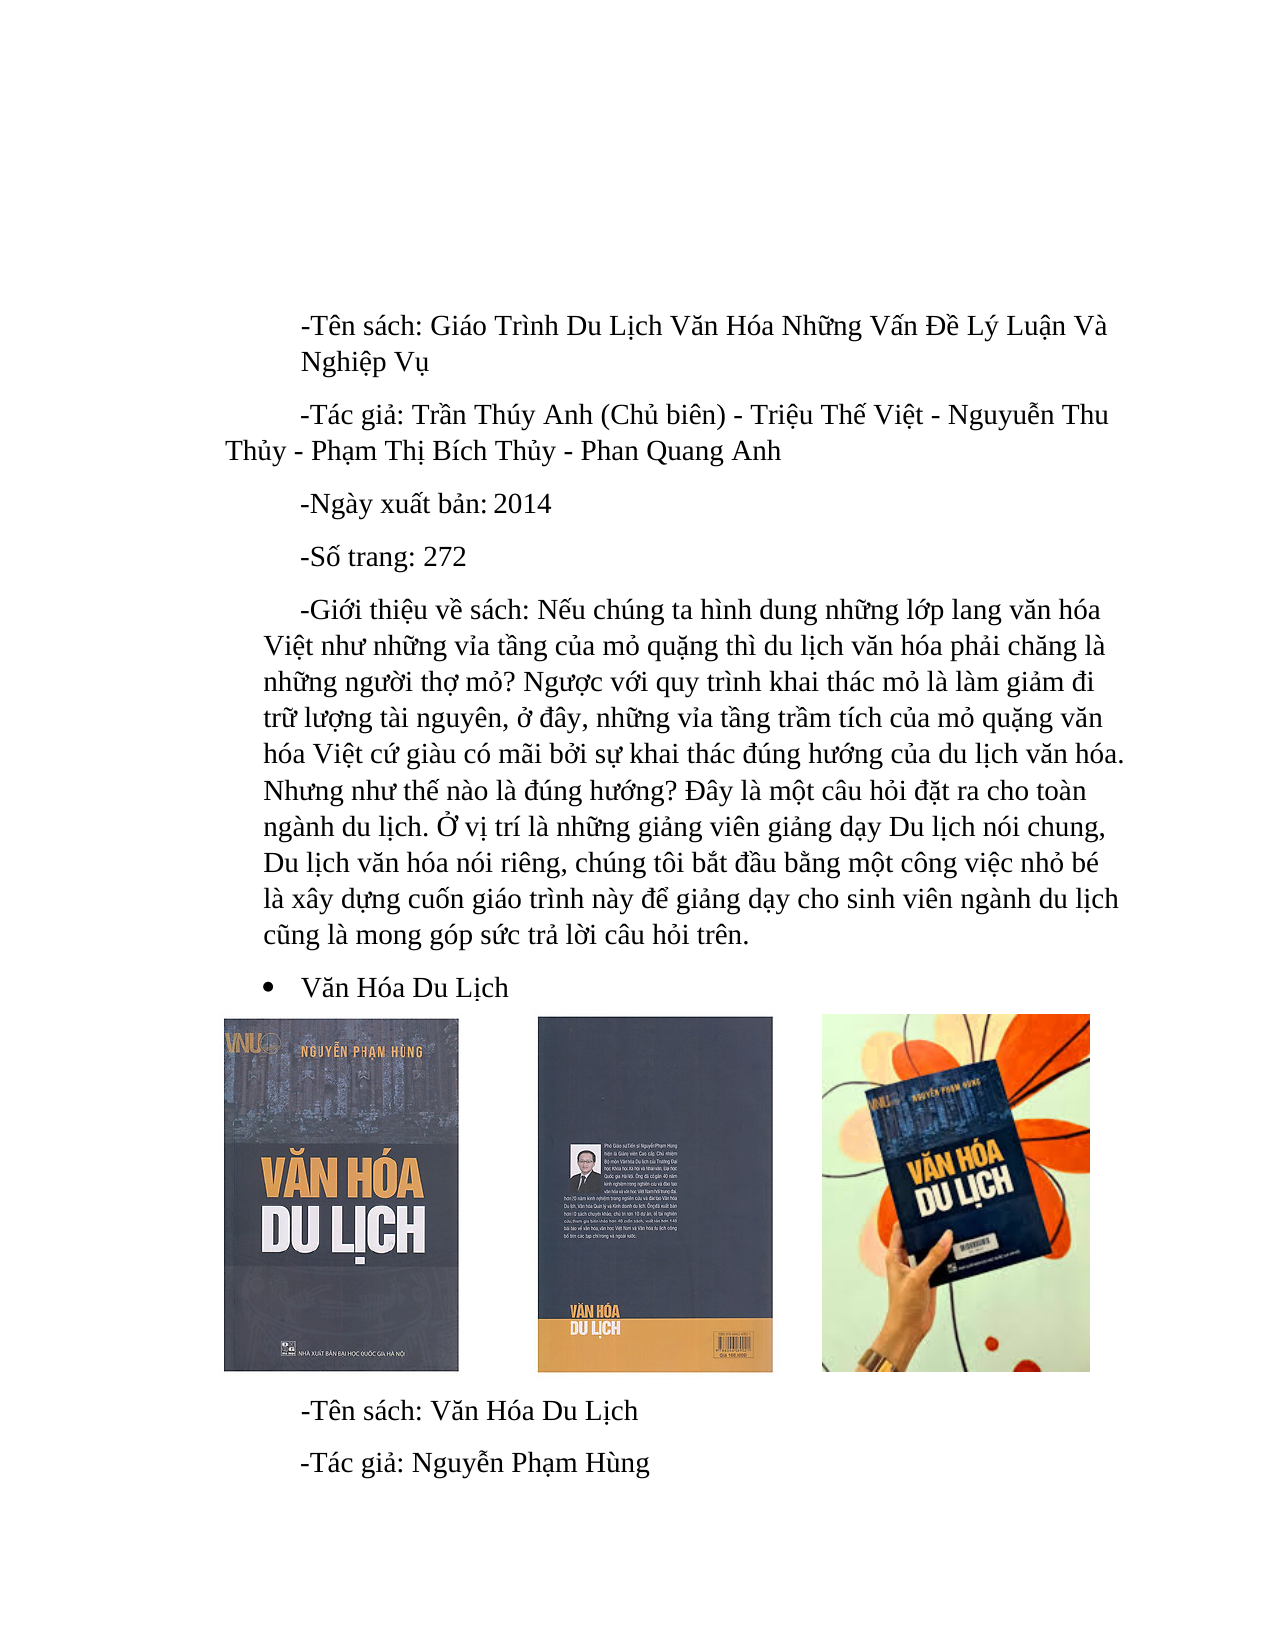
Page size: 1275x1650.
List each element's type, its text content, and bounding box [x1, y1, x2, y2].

list Văn Hóa Du Lịch [263, 970, 1125, 1004]
text -Ngày xuất bản: 2014 [225, 486, 1125, 520]
picture [150, 1001, 1090, 1387]
text -Số trang: 272 [150, 539, 1125, 573]
text -Tác giả: Nguyễn Phạm Hùng [225, 1446, 1125, 1479]
list -Tên sách: Giáo Trình Du Lịch Văn Hóa Những Vấn Đề Lý Luận Và Nghiệp Vụ [301, 308, 1125, 378]
text -Giới thiệu về sách: Nếu chúng ta hình dung những lớp lang văn hóa Việt như những vỉa tầng của mỏ quặng thì du lịch văn hóa phải chăng là những người thợ mỏ? Ngược với quy trình khai thác mỏ là làm giảm đi trữ lượng tài nguyên, ở đây, những vỉa tầng trầm tích của mỏ quặng văn hóa Việt cứ giàu có mãi bởi sự khai thác đúng hướng của du lịch văn hóa. Nhưng như thế nào là đúng hướng? Đây là một câu hỏi đặt ra cho toàn ngành du lịch. Ở vị trí là những giảng viên giảng dạy Du lịch nói chung, Du lịch văn hóa nói riêng, chúng tôi bắt đầu bằng một công việc nhỏ bé là xây dựng cuốn giáo trình này để giảng dạy cho sinh viên ngành du lịch cũng là mong góp sức trả lời câu hỏi trên. [263, 592, 1125, 951]
text -Tác giả: Trần Thúy Anh (Chủ biên) - Triệu Thế Việt - Nguyuễn Thu Thủy - Phạm Thị Bích Thủy - Phan Quang Anh [225, 397, 1125, 467]
list -Tên sách: Văn Hóa Du Lịch [301, 1393, 1125, 1426]
